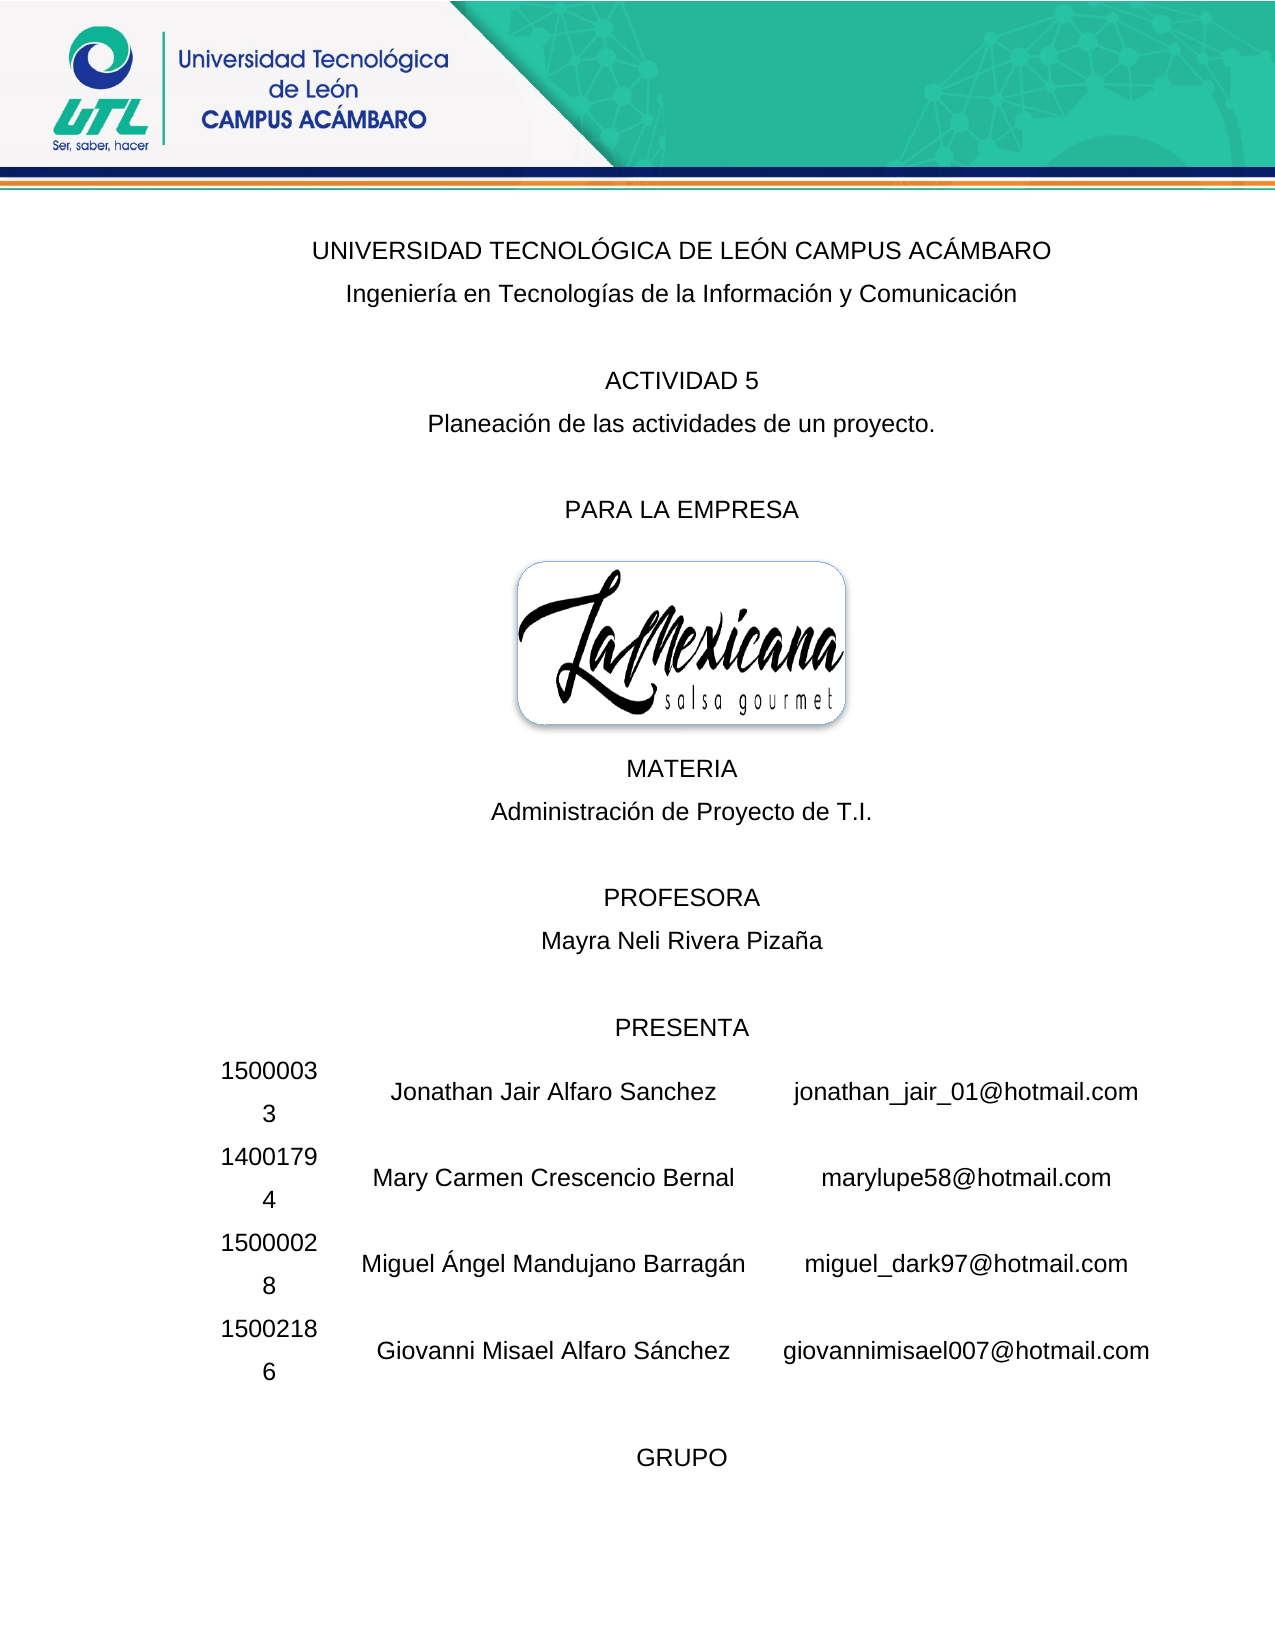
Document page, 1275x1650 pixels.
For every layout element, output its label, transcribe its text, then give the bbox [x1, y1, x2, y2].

text PROFESORA [236, 883, 1127, 912]
table_header jonathan_jair_01@hotmail.com [772, 1056, 1161, 1142]
text Planeación de las actividades de un proyecto. [236, 409, 1127, 437]
table_cell 14001794 [202, 1142, 336, 1228]
table_cell 15002186 [202, 1314, 336, 1400]
text UNIVERSIDAD TECNOLÓGICA DE LEÓN CAMPUS ACÁMBARO [236, 236, 1127, 265]
picture [518, 561, 846, 725]
text ACTIVIDAD 5 [236, 366, 1127, 394]
table_cell Giovanni Misael Alfaro Sánchez [336, 1314, 772, 1400]
table_header Jonathan Jair Alfaro Sanchez [336, 1056, 772, 1142]
table_cell miguel_dark97@hotmail.com [772, 1228, 1161, 1314]
table_cell giovannimisael007@hotmail.com [772, 1314, 1161, 1400]
table_cell 15000028 [202, 1228, 336, 1314]
picture [0, 1, 1275, 194]
text PRESENTA [236, 1012, 1127, 1041]
table_header 15000033 [202, 1056, 336, 1142]
table_cell marylupe58@hotmail.com [772, 1142, 1161, 1228]
table_cell Mary Carmen Crescencio Bernal [336, 1142, 772, 1228]
text Mayra Neli Rivera Pizaña [236, 926, 1127, 955]
table_cell Miguel Ángel Mandujano Barragán [336, 1228, 772, 1314]
text Administración de Proyecto de T.I. [236, 797, 1127, 826]
text Ingeniería en Tecnologías de la Información y Comunicación [236, 279, 1127, 308]
text GRUPO [236, 1443, 1127, 1472]
text MATERIA [236, 754, 1127, 782]
text PARA LA EMPRESA [236, 495, 1127, 524]
